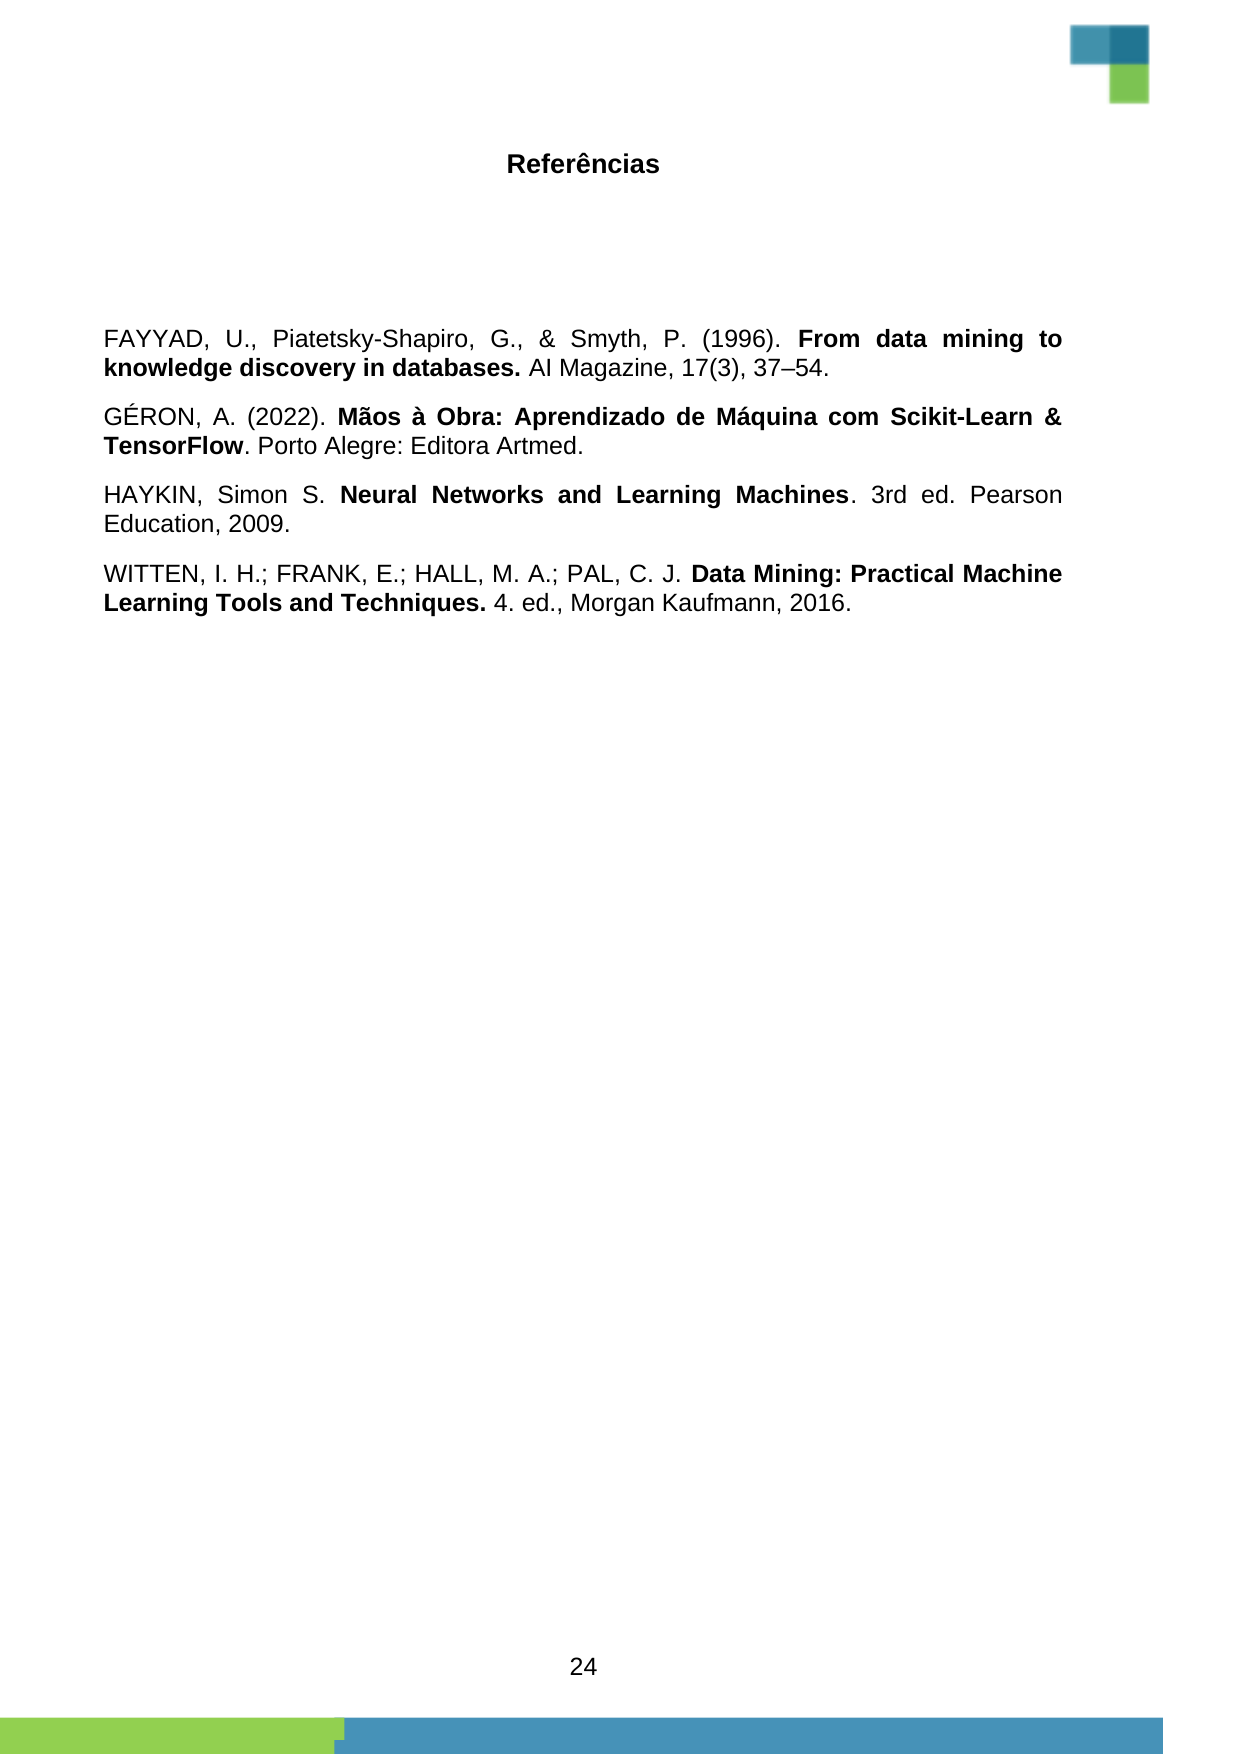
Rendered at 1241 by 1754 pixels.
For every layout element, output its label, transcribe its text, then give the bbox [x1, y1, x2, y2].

text GÉRON, A. (2022). Mãos à Obra: Aprendizado de Máquina com Scikit-Learn & TensorFlow. Porto Alegre: Editora Artmed. [103, 402, 1063, 460]
text FAYYAD, U., Piatetsky-Shapiro, G., & Smyth, P. (1996). From data mining to knowledge discovery in databases. AI Magazine, 17(3), 37–54. [103, 324, 1063, 381]
text HAYKIN, Simon S. Neural Networks and Learning Machines. 3rd ed. Pearson Education, 2009. [103, 481, 1063, 538]
text WITTEN, I. H.; FRANK, E.; HALL, M. A.; PAL, C. J. Data Mining: Practical Machine Learning Tools and Techniques. 4. ed., Morgan Kaufmann, 2016. [103, 559, 1063, 616]
text Referências [103, 148, 1063, 179]
picture [1066, 11, 1167, 124]
